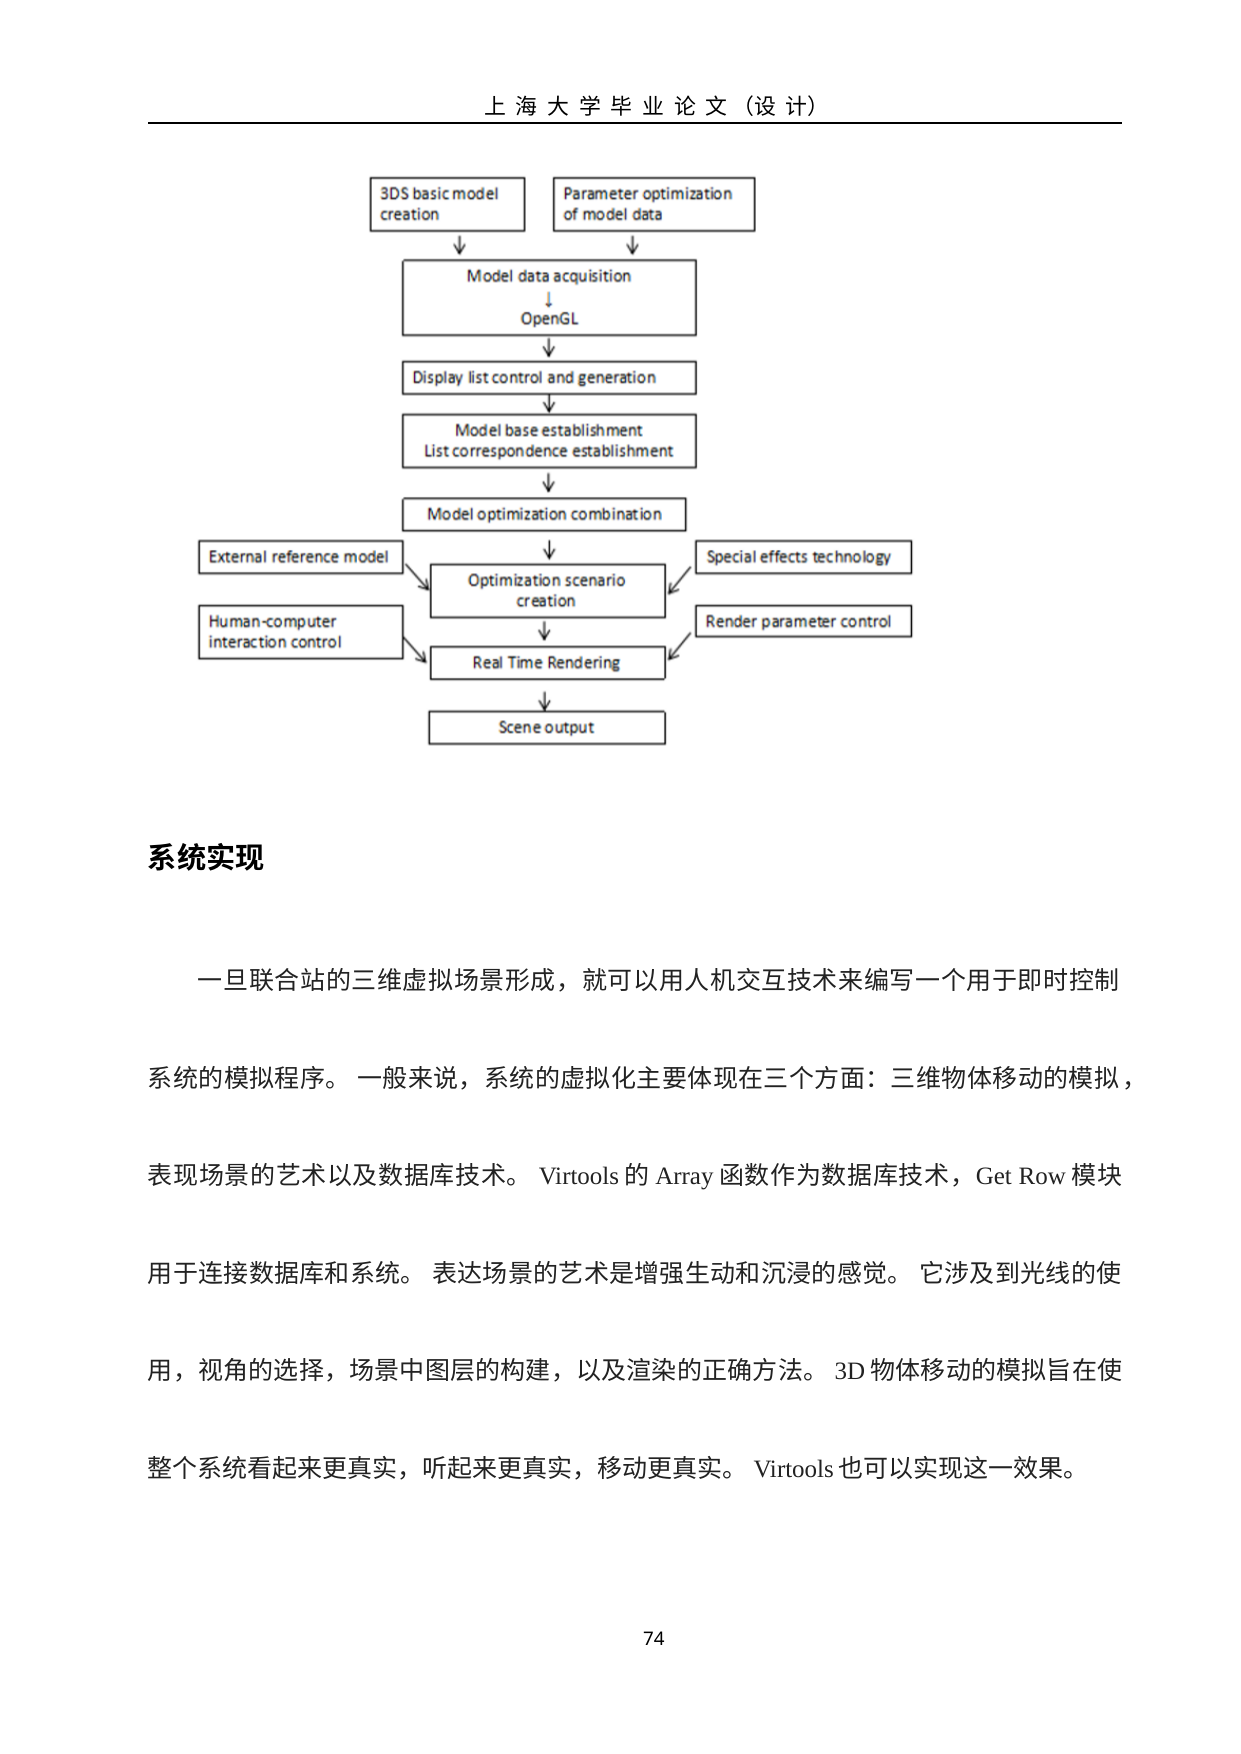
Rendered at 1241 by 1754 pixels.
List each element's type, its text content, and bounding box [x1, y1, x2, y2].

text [148, 946, 1122, 1499]
subtitle 系统实现 [148, 823, 1122, 888]
picture [147, 162, 968, 771]
